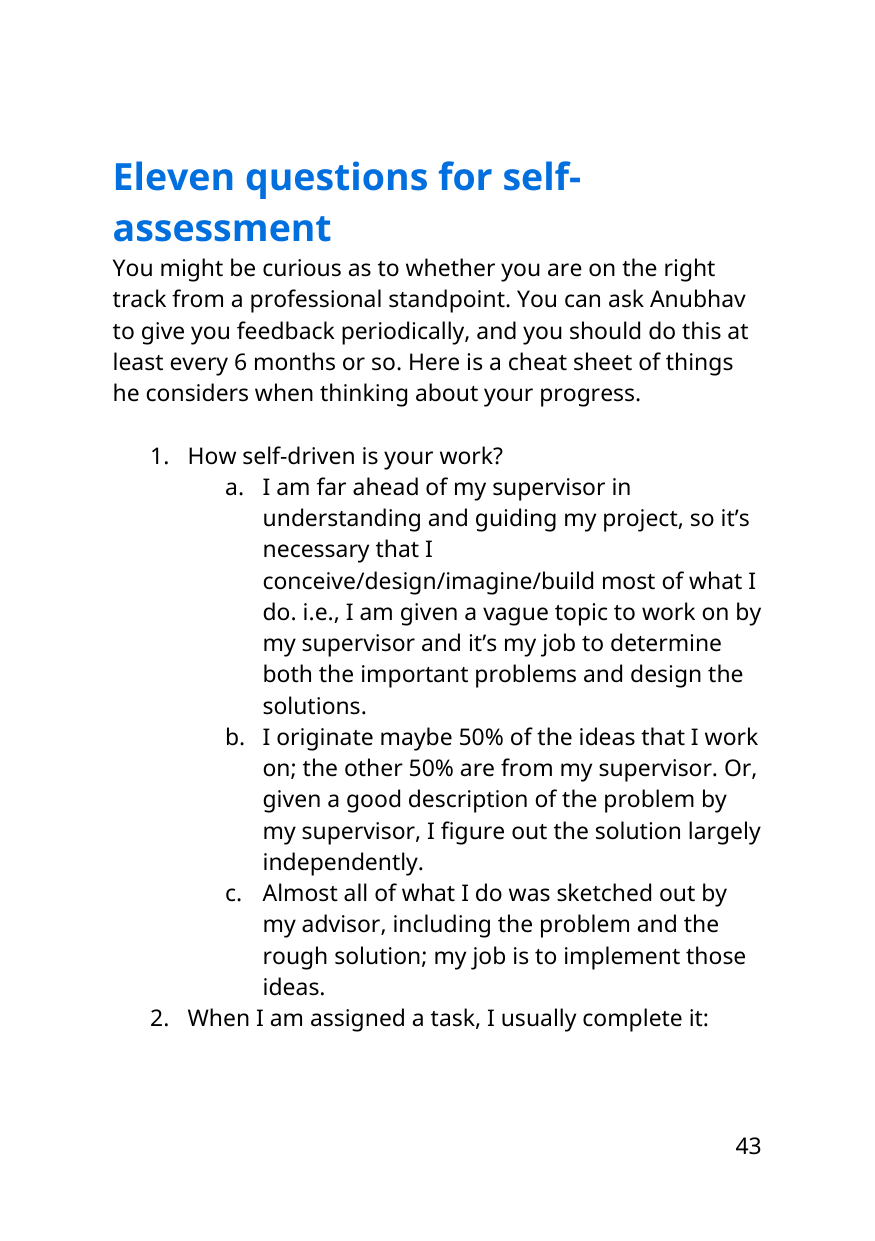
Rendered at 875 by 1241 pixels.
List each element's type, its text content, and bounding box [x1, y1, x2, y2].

list When I am assigned a task, I usually complete it: [150, 1002, 762, 1033]
list Almost all of what I do was sketched out by my advisor, including the problem and the rough solution; my job is to implement those ideas. [225, 877, 762, 1002]
list I originate maybe 50% of the ideas that I work on; the other 50% are from my supervisor. Or, given a good description of the problem by my supervisor, I figure out the solution largely independently. [225, 721, 762, 877]
list How self-driven is your work? [150, 439, 762, 471]
text You might be curious as to whether you are on the right track from a professional standpoint. You can ask Anubhav to give you feedback periodically, and you should do this at least every 6 months or so. Here is a cheat sheet of things he considers when thinking about your progress. [112, 252, 762, 408]
subtitle Eleven questions for self-assessment [112, 150, 762, 252]
list I am far ahead of my supervisor in understanding and guiding my project, so it’s necessary that I conceive/design/imagine/build most of what I do. i.e., I am given a vague topic to work on by my supervisor and it’s my job to determine both the important problems and design the solutions. [225, 471, 762, 721]
